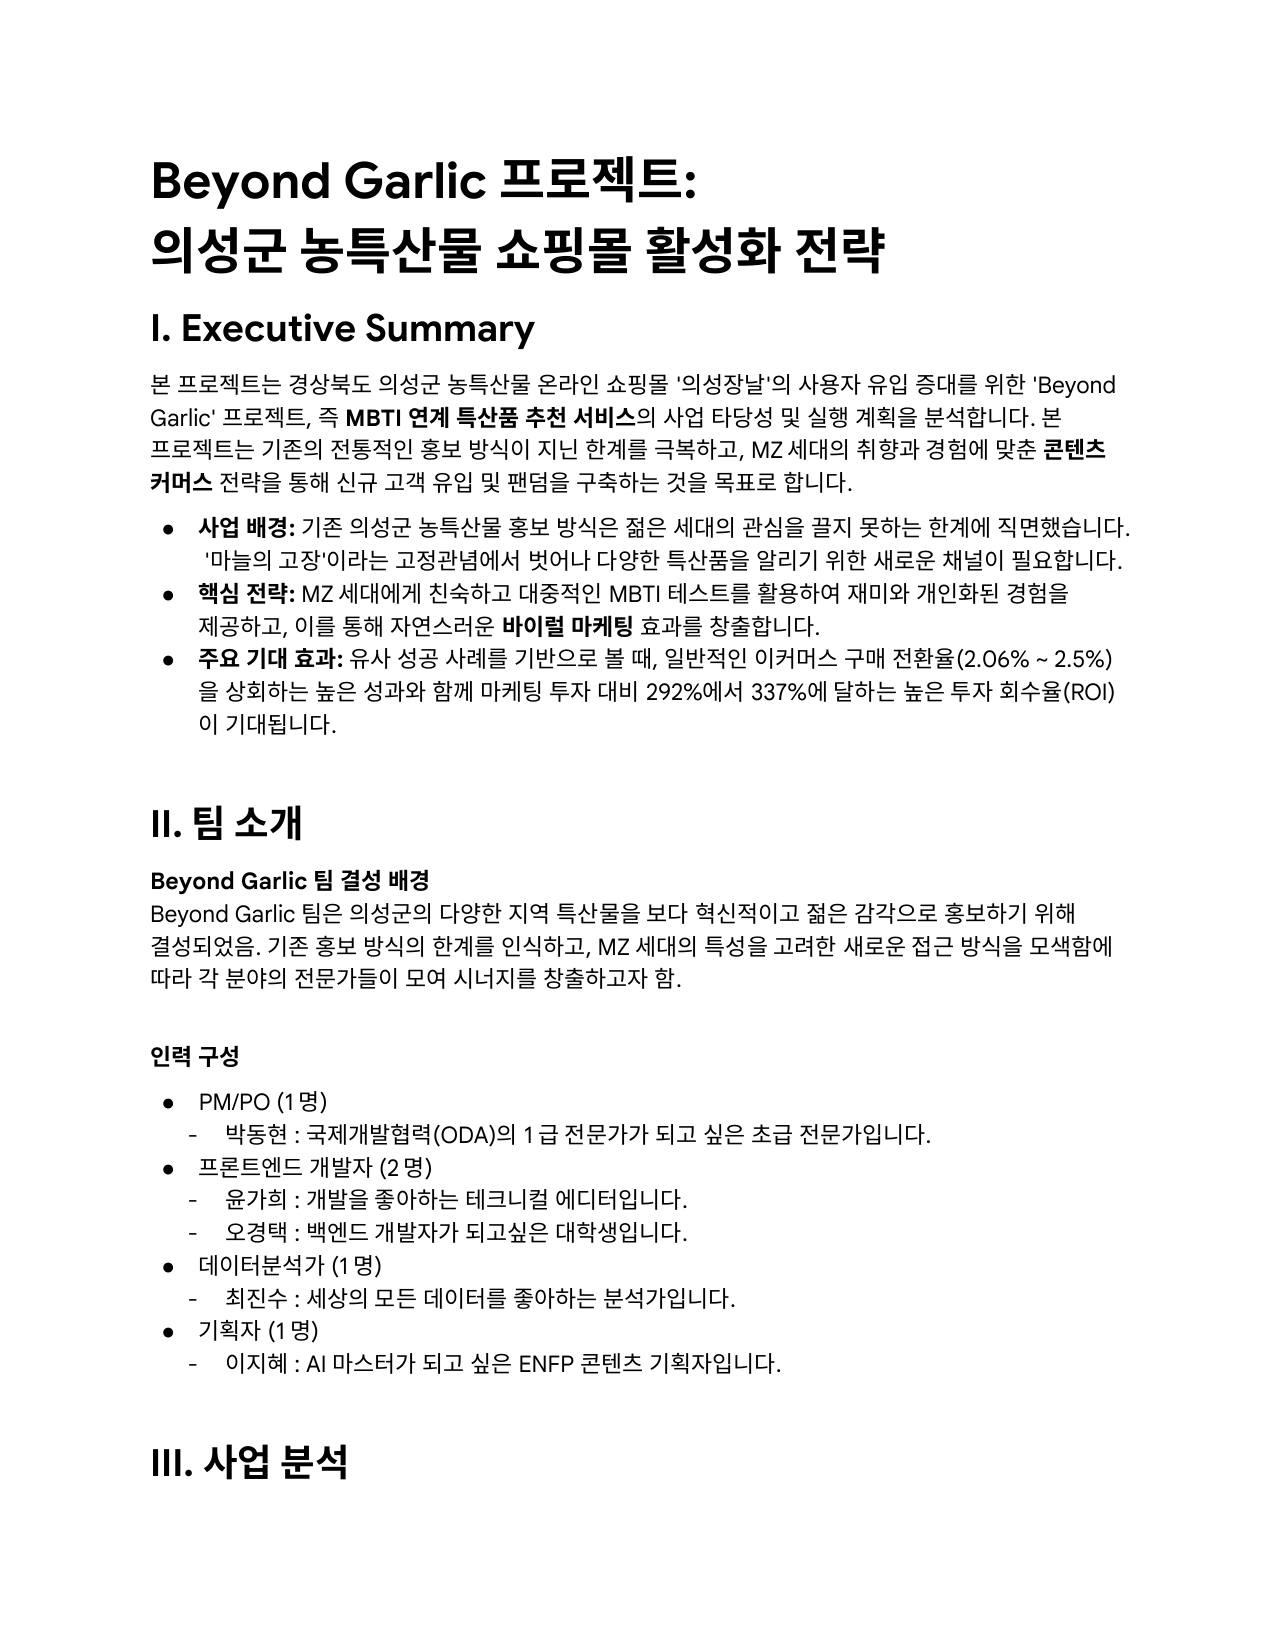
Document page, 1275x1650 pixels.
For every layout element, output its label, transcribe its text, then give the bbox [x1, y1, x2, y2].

list PM/PO (1명) [161, 1088, 1125, 1117]
text 인력 구성 [150, 1043, 1125, 1072]
subtitle Beyond Garlic 프로젝트: 의성군 농특산물 쇼핑몰 활성화 전략 [150, 150, 1125, 284]
list 사업 배경: 기존 의성군 농특산물 홍보 방식은 젊은 세대의 관심을 끌지 못하는 한계에 직면했습니다. '마늘의 고장'이라는 고정관념에서 벗어나 다양한 특산품을 알리기 위한 새로운 채널이 필요합니다. [161, 514, 1125, 576]
list 윤가희 : 개발을 좋아하는 테크니컬 에디터입니다. [187, 1187, 1125, 1215]
list 오경택 : 백엔드 개발자가 되고싶은 대학생입니다. [187, 1219, 1125, 1248]
list 프론트엔드 개발자 (2명) [161, 1154, 1125, 1183]
list 주요 기대 효과: 유사 성공 사례를 기반으로 볼 때, 일반적인 이커머스 구매 전환율(2.06% ~ 2.5%)을 상회하는 높은 성과와 함께 마케팅 투자 대비 292%에서 337%에 달하는 높은 투자 회수율(ROI)이 기대됩니다. [161, 645, 1125, 739]
subtitle III. 사업 분석 [150, 1441, 1125, 1488]
subtitle II. 팀 소개 [150, 801, 1125, 848]
list 최진수 : 세상의 모든 데이터를 좋아하는 분석가입니다. [187, 1285, 1125, 1313]
text Beyond Garlic 팀 결성 배경 [150, 867, 1125, 896]
text Beyond Garlic 팀은 의성군의 다양한 지역 특산물을 보다 혁신적이고 젊은 감각으로 홍보하기 위해 결성되었음. 기존 홍보 방식의 한계를 인식하고, MZ 세대의 특성을 고려한 새로운 접근 방식을 모색함에 따라 각 분야의 전문가들이 모여 시너지를 창출하고자 함. [150, 900, 1125, 994]
list 데이터분석가 (1명) [161, 1252, 1125, 1281]
list 기획자 (1명) [161, 1317, 1125, 1346]
text 본 프로젝트는 경상북도 의성군 농특산물 온라인 쇼핑몰 '의성장날'의 사용자 유입 증대를 위한 'Beyond Garlic' 프로젝트, 즉 MBTI 연계 특산품 추천 서비스의 사업 타당성 및 실행 계획을 분석합니다. 본 프로젝트는 기존의 전통적인 홍보 방식이 지닌 한계를 극복하고, MZ세대의 취향과 경험에 맞춘 콘텐츠 커머스 전략을 통해 신규 고객 유입 및 팬덤을 구축하는 것을 목표로 합니다. [150, 371, 1125, 498]
list 핵심 전략: MZ세대에게 친숙하고 대중적인 MBTI 테스트를 활용하여 재미와 개인화된 경험을 제공하고, 이를 통해 자연스러운 바이럴 마케팅 효과를 창출합니다. [161, 580, 1125, 641]
subtitle I. Executive Summary [150, 305, 1125, 352]
list 이지혜 : AI 마스터가 되고 싶은 ENFP 콘텐츠 기획자입니다. [187, 1350, 1125, 1379]
list 박동현 : 국제개발협력(ODA)의 1급 전문가가 되고 싶은 초급 전문가입니다. [187, 1121, 1125, 1150]
